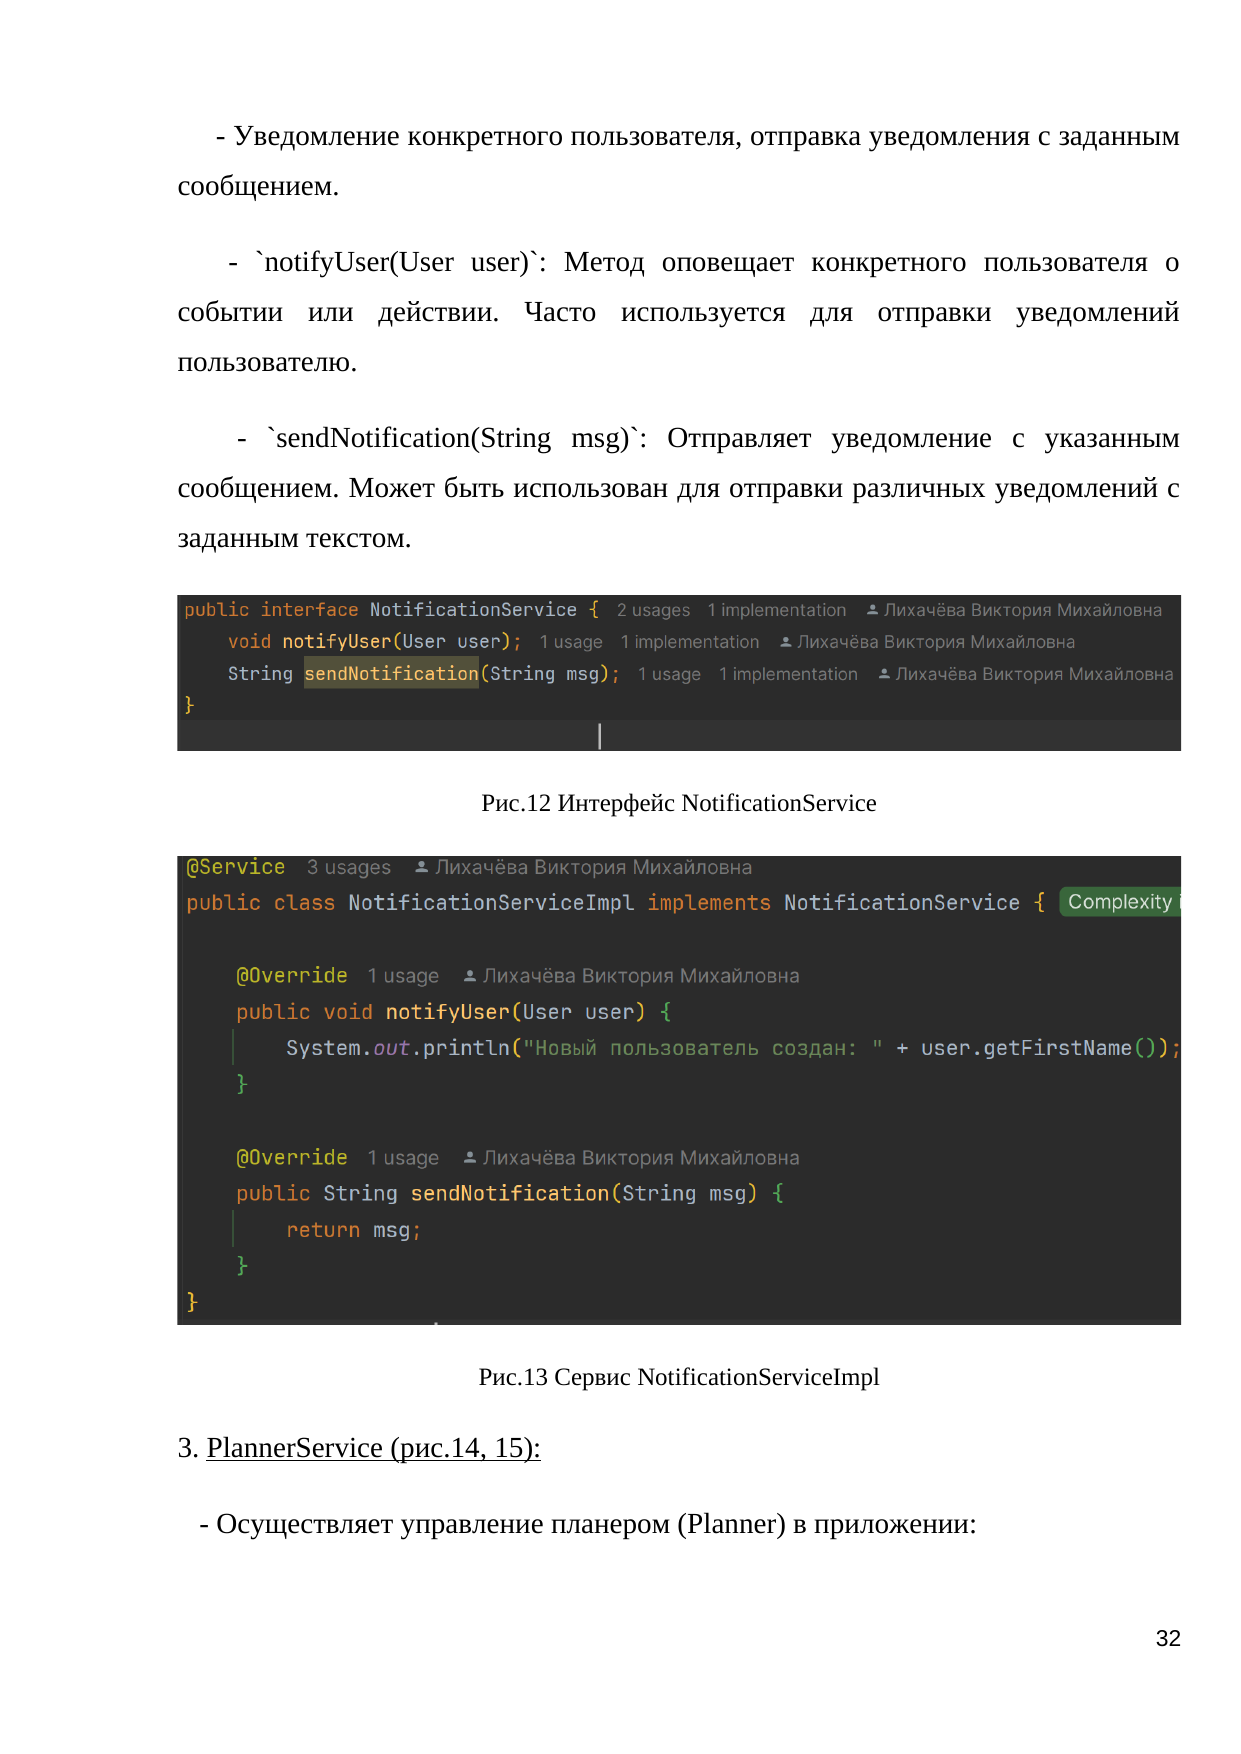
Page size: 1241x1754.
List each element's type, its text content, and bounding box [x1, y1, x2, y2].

text - Уведомление конкретного пользователя, отправка уведомления с заданным сообщением. [177, 118, 1181, 202]
text Рис.13 Сервис NotificationServiceImpl [177, 1362, 1181, 1391]
text - `notifyUser(User user)`: Метод оповещает конкретного пользователя о событии или действии. Часто используется для отправки уведомлений пользователю. [177, 244, 1181, 378]
picture [177, 856, 1182, 1325]
text - Осуществляет управление планером (Planner) в приложении: [177, 1506, 1181, 1539]
text - `sendNotification(String msg)`: Отправляет уведомление с указанным сообщением. Может быть использован для отправки различных уведомлений с заданным текстом. [177, 420, 1181, 554]
text Рис.12 Интерфейс NotificationService [177, 788, 1181, 817]
text 3. PlannerService (рис.14, 15): [177, 1431, 1181, 1464]
picture [177, 595, 1182, 751]
